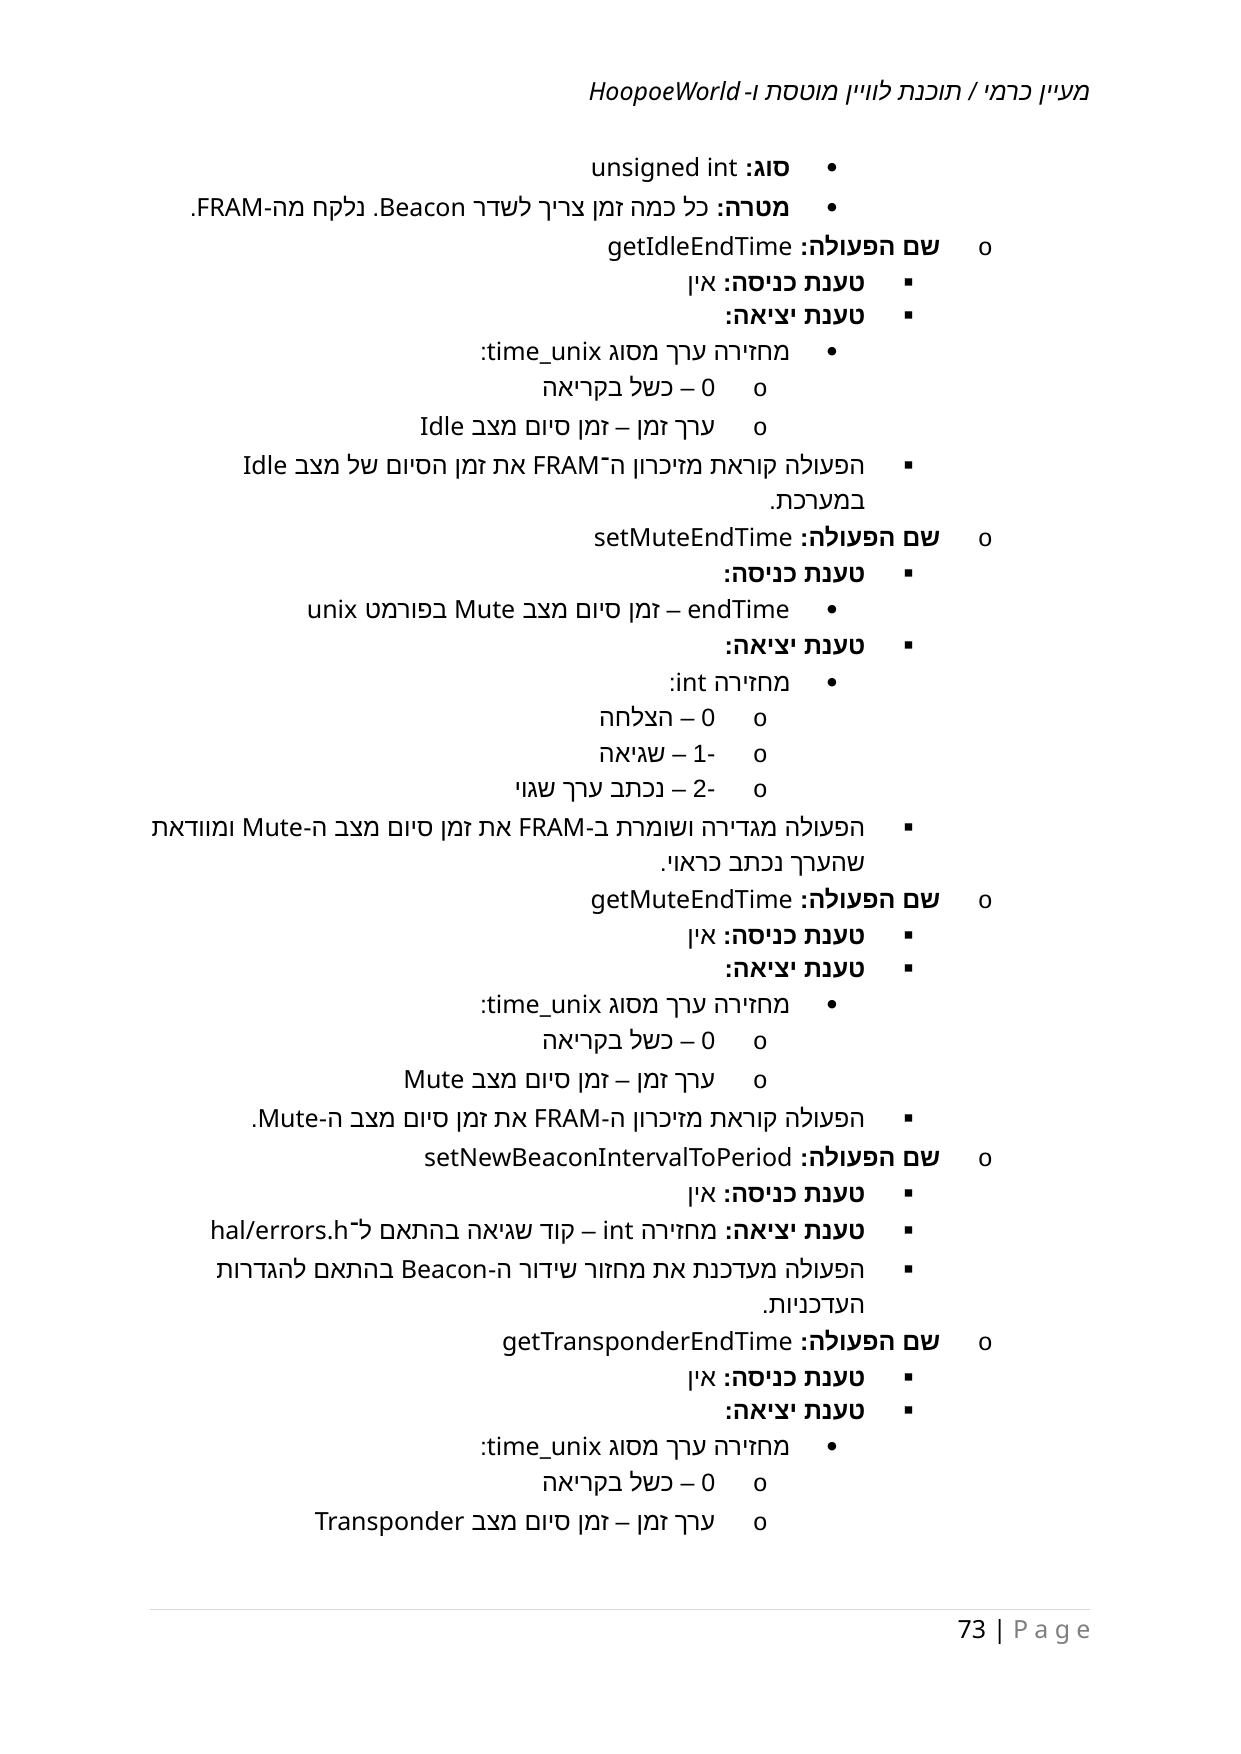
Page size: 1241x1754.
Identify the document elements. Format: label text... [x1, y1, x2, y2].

list מטרה: כל כמה זמן צריך לשדר Beacon. נלקח מה-FRAM. [150, 189, 828, 223]
list טענת יציאה: [150, 1396, 903, 1424]
list הפעולה מגדירה ושומרת ב-FRAM את זמן סיום מצב ה-Mute ומוודאת שהערך נכתב כראוי. [150, 810, 903, 877]
list טענת כניסה: אין [150, 1362, 903, 1391]
list טענת יציאה: [150, 631, 903, 660]
list שם הפעולה: setMuteEndTime [150, 519, 978, 554]
list ערך זמן – זמן סיום מצב Transponder [150, 1503, 753, 1538]
list 0 – כשל בקריאה [150, 373, 753, 404]
list טענת יציאה: [150, 301, 903, 330]
list ערך זמן – זמן סיום מצב Idle [150, 409, 753, 443]
list שם הפעולה: getMuteEndTime [150, 881, 978, 916]
list ערך זמן – זמן סיום מצב Mute [150, 1062, 753, 1096]
list הפעולה מעדכנת את מחזור שידור ה-Beacon בהתאם להגדרות העדכניות. [150, 1252, 903, 1319]
list 0 – כשל בקריאה [150, 1026, 753, 1057]
list מחזירה ערך מסוג time_unix: [150, 1429, 828, 1463]
list טענת כניסה: אין [150, 921, 903, 949]
list -2 – נכתב ערך שגוי [150, 774, 753, 805]
list 0 – כשל בקריאה [150, 1468, 753, 1499]
list endTime – זמן סיום מצב Mute בפורמט unix [150, 592, 828, 626]
list שם הפעולה: getIdleEndTime [150, 228, 978, 263]
list מחזירה ערך מסוג time_unix: [150, 334, 828, 368]
list 0 – הצלחה [150, 703, 753, 734]
list מחזירה int: [150, 664, 828, 698]
list שם הפעולה: getTransponderEndTime [150, 1323, 978, 1357]
list הפעולה קוראת מזיכרון ה־FRAM את זמן הסיום של מצב Idle במערכת. [150, 448, 903, 515]
list מחזירה ערך מסוג time_unix: [150, 987, 828, 1021]
list סוג: unsigned int [150, 150, 828, 184]
list טענת כניסה: אין [150, 268, 903, 297]
list טענת יציאה: מחזירה int – קוד שגיאה בהתאם ל־hal/errors.h [150, 1213, 903, 1247]
list -1 – שגיאה [150, 739, 753, 770]
list טענת כניסה: [150, 559, 903, 588]
list הפעולה קוראת מזיכרון ה-FRAM את זמן סיום מצב ה-Mute. [150, 1101, 903, 1135]
list טענת יציאה: [150, 954, 903, 983]
list טענת כניסה: אין [150, 1179, 903, 1208]
list שם הפעולה: setNewBeaconIntervalToPeriod [150, 1140, 978, 1174]
